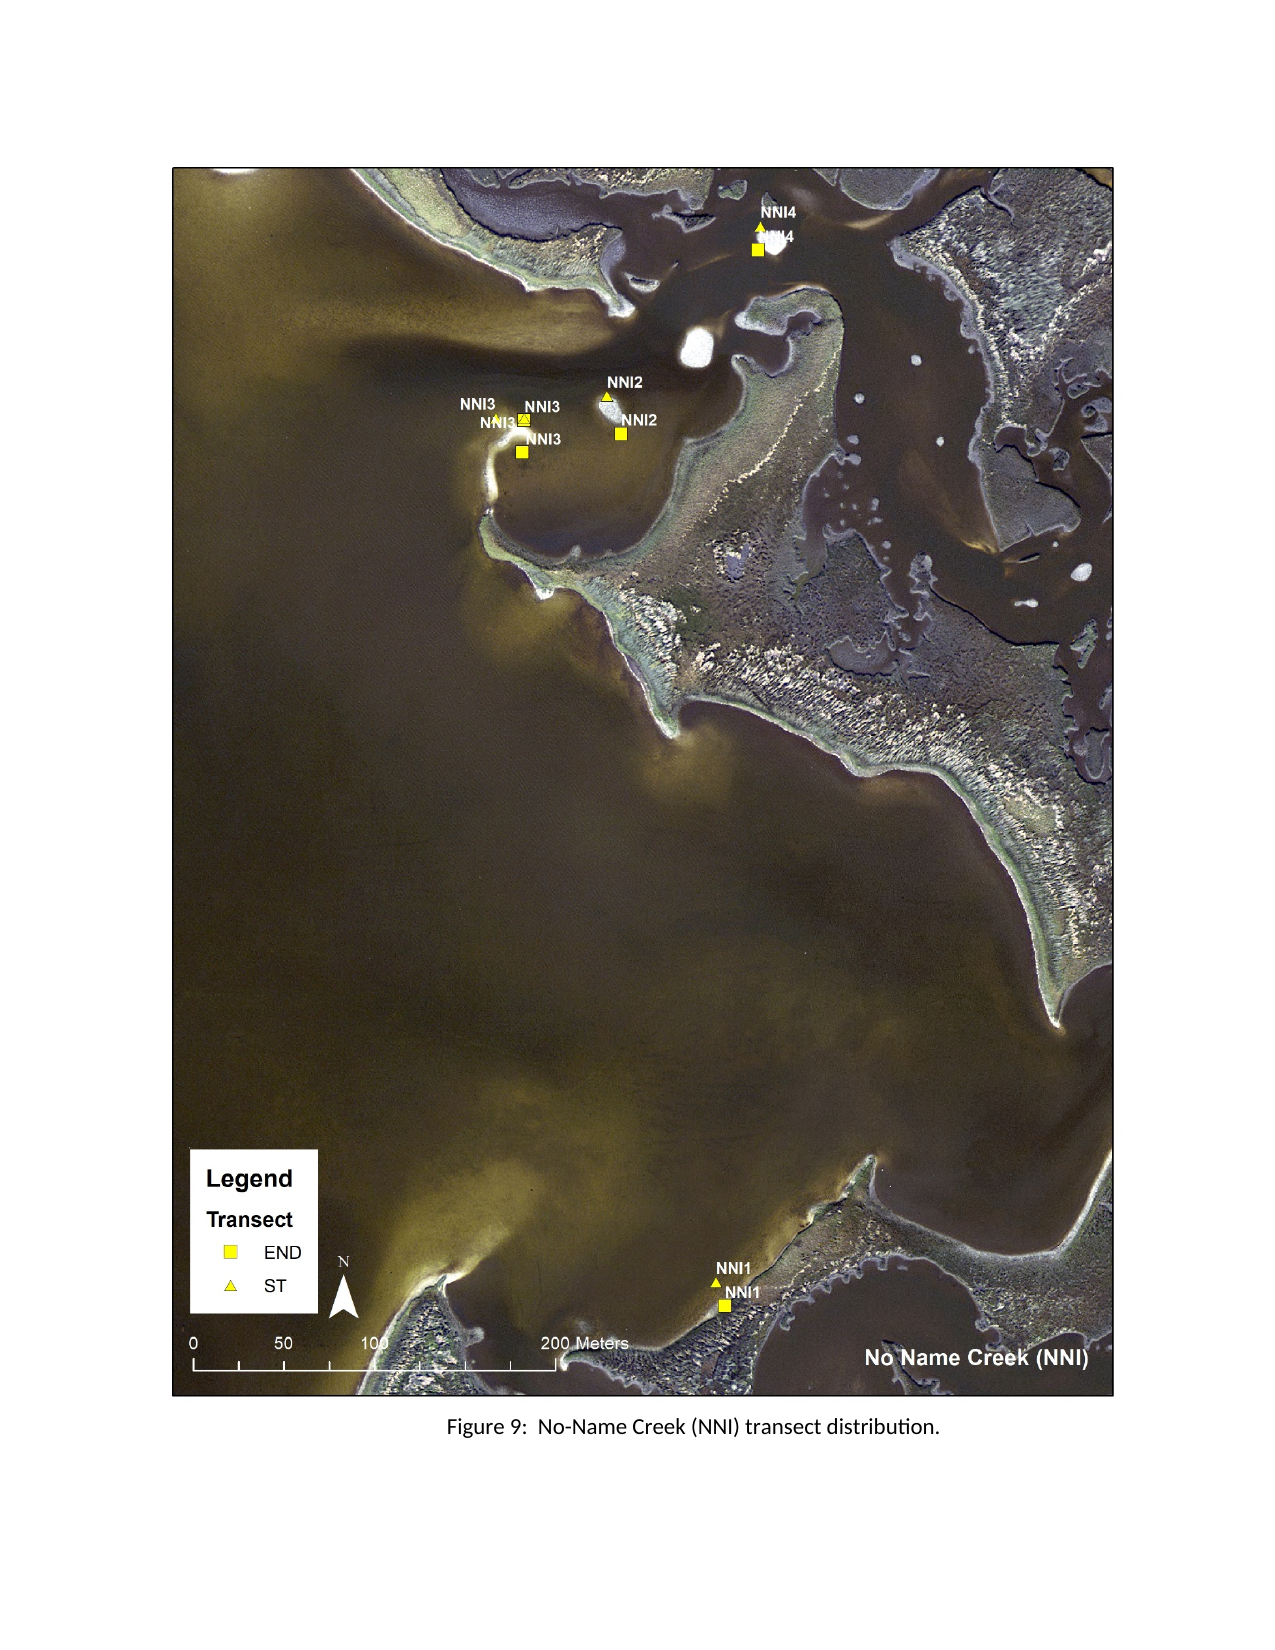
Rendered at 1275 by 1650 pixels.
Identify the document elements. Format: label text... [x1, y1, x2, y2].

picture [150, 150, 1125, 1412]
list Figure 9: No-Name Creek (NNI) transect distribution. [262, 1412, 1125, 1440]
